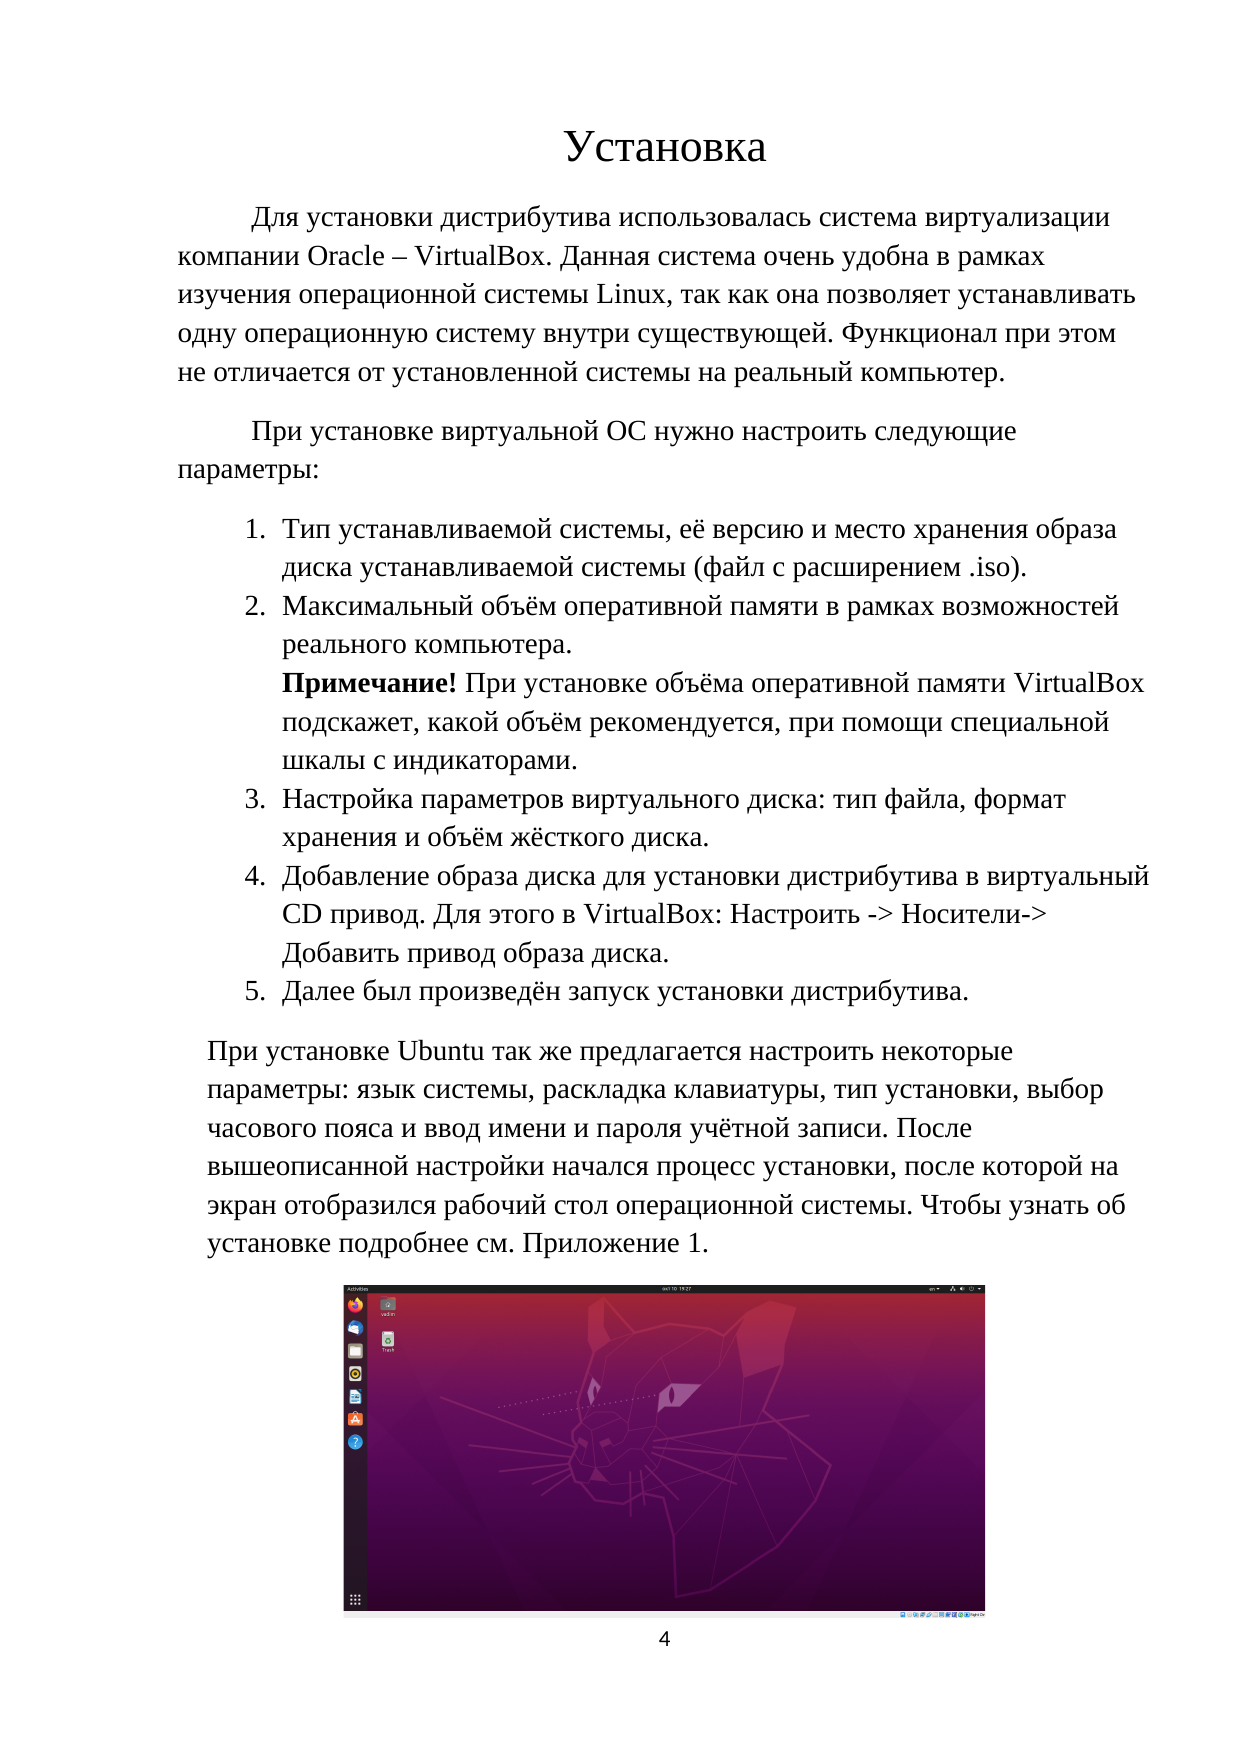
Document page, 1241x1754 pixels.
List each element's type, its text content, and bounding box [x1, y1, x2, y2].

text При установке виртуальной ОС нужно настроить следующие параметры: [177, 413, 1152, 485]
text При установке Ubuntu так же предлагается настроить некоторые параметры: язык системы, раскладка клавиатуры, тип установки, выбор часового пояса и ввод имени и пароля учётной записи. После вышеописанной настройки начался процесс установки, после которой на экран отобразился рабочий стол операционной системы. Чтобы узнать об установке подробнее см. Приложение 1. [207, 1033, 1152, 1259]
list Добавление образа диска для установки дистрибутива в виртуальный CD привод. Для этого в VirtualBox: Настроить -> Носители-> Добавить привод образа диска. [244, 858, 1152, 968]
picture [343, 1285, 986, 1618]
list Настройка параметров виртуального диска: тип файла, формат хранения и объём жёсткого диска. [244, 781, 1152, 853]
text Установка [177, 118, 1152, 171]
list Тип устанавливаемой системы, её версию и место хранения образа диска устанавливаемой системы (файл с расширением .iso). [244, 511, 1152, 583]
list Максимальный объём оперативной памяти в рамках возможностей реального компьютера. Примечание! При установке объёма оперативной памяти VirtualBox подскажет, какой объём рекомендуется, при помощи специальной шкалы с индикаторами. [244, 588, 1152, 776]
text Для установки дистрибутива использовалась система виртуализации компании Oracle – VirtualBox. Данная система очень удобна в рамках изучения операционной системы Linux, так как она позволяет устанавливать одну операционную систему внутри существующей. Функционал при этом не отличается от установленной системы на реальный компьютер. [177, 199, 1152, 387]
list Далее был произведён запуск установки дистрибутива. [244, 973, 1152, 1007]
